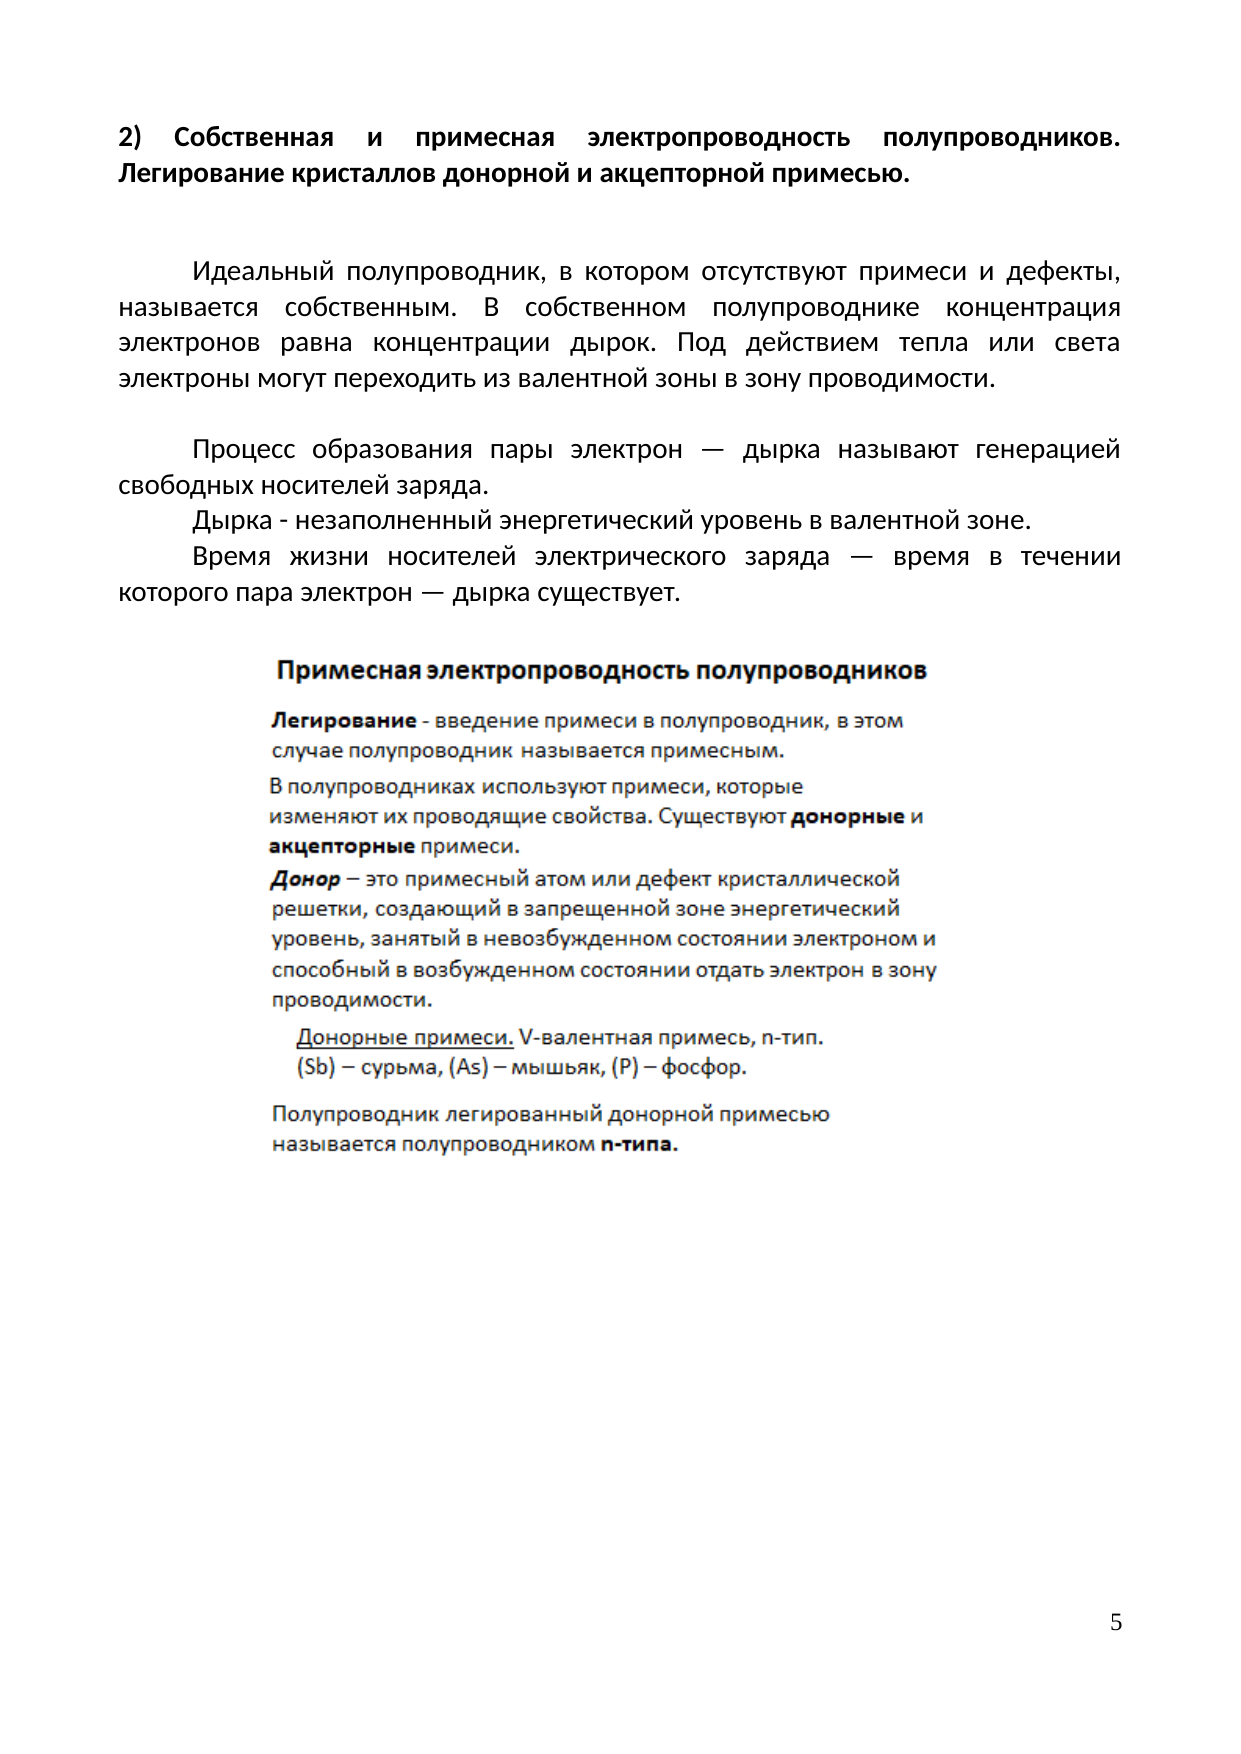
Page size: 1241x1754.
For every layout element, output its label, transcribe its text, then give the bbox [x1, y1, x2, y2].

text Идеальный полупроводник, в котором отсутствуют примеси и дефекты, называется собственным. В собственном полупроводнике концентрация электронов равна концентрации дырок. Под действием тепла или света электроны могут переходить из валентной зоны в зону проводимости. [118, 252, 1122, 394]
picture [261, 652, 979, 1170]
text Время жизни носителей электрического заряда — время в течении которого пара электрон — дырка существует. [118, 537, 1122, 608]
text Процесс образования пары электрон — дырка называют генерацией свободных носителей заряда. [118, 430, 1122, 501]
text Дырка - незаполненный энергетический уровень в валентной зоне. [118, 501, 1122, 537]
subtitle 2) Собственная и примесная электропроводность полупроводников. Легирование кристаллов донорной и акцепторной примесью. [118, 118, 1122, 189]
